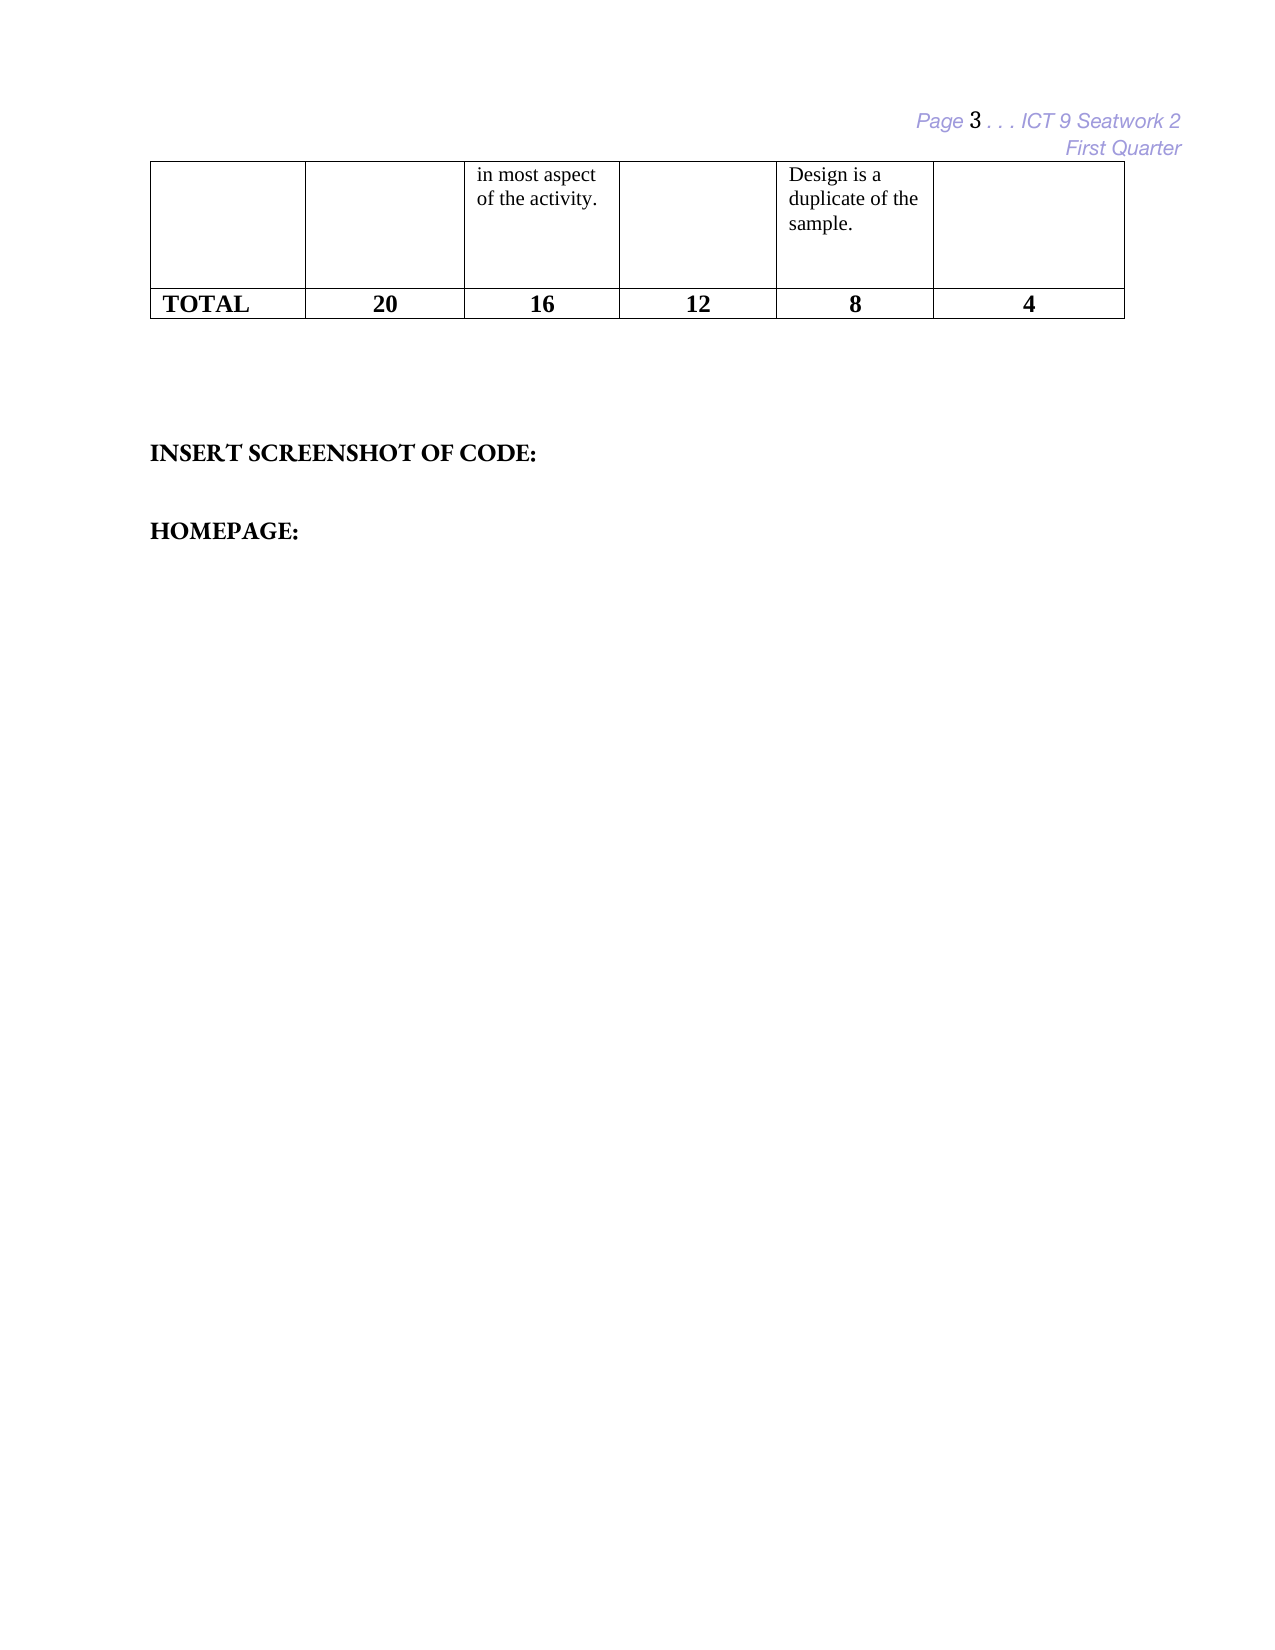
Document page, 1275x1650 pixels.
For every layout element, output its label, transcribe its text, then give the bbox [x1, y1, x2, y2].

text INSERT SCREENSHOT OF CODE: [150, 436, 1184, 469]
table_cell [465, 162, 619, 288]
table_cell 4 [934, 289, 1124, 318]
table_cell 8 [777, 289, 933, 318]
table_cell 20 [306, 289, 464, 318]
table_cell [151, 162, 305, 288]
table_cell TOTAL [151, 289, 305, 318]
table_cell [620, 162, 776, 288]
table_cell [777, 162, 933, 288]
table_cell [934, 162, 1124, 288]
text HOMEPAGE: [150, 514, 1184, 547]
table_cell 12 [620, 289, 776, 318]
table_cell 16 [465, 289, 619, 318]
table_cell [306, 162, 464, 288]
